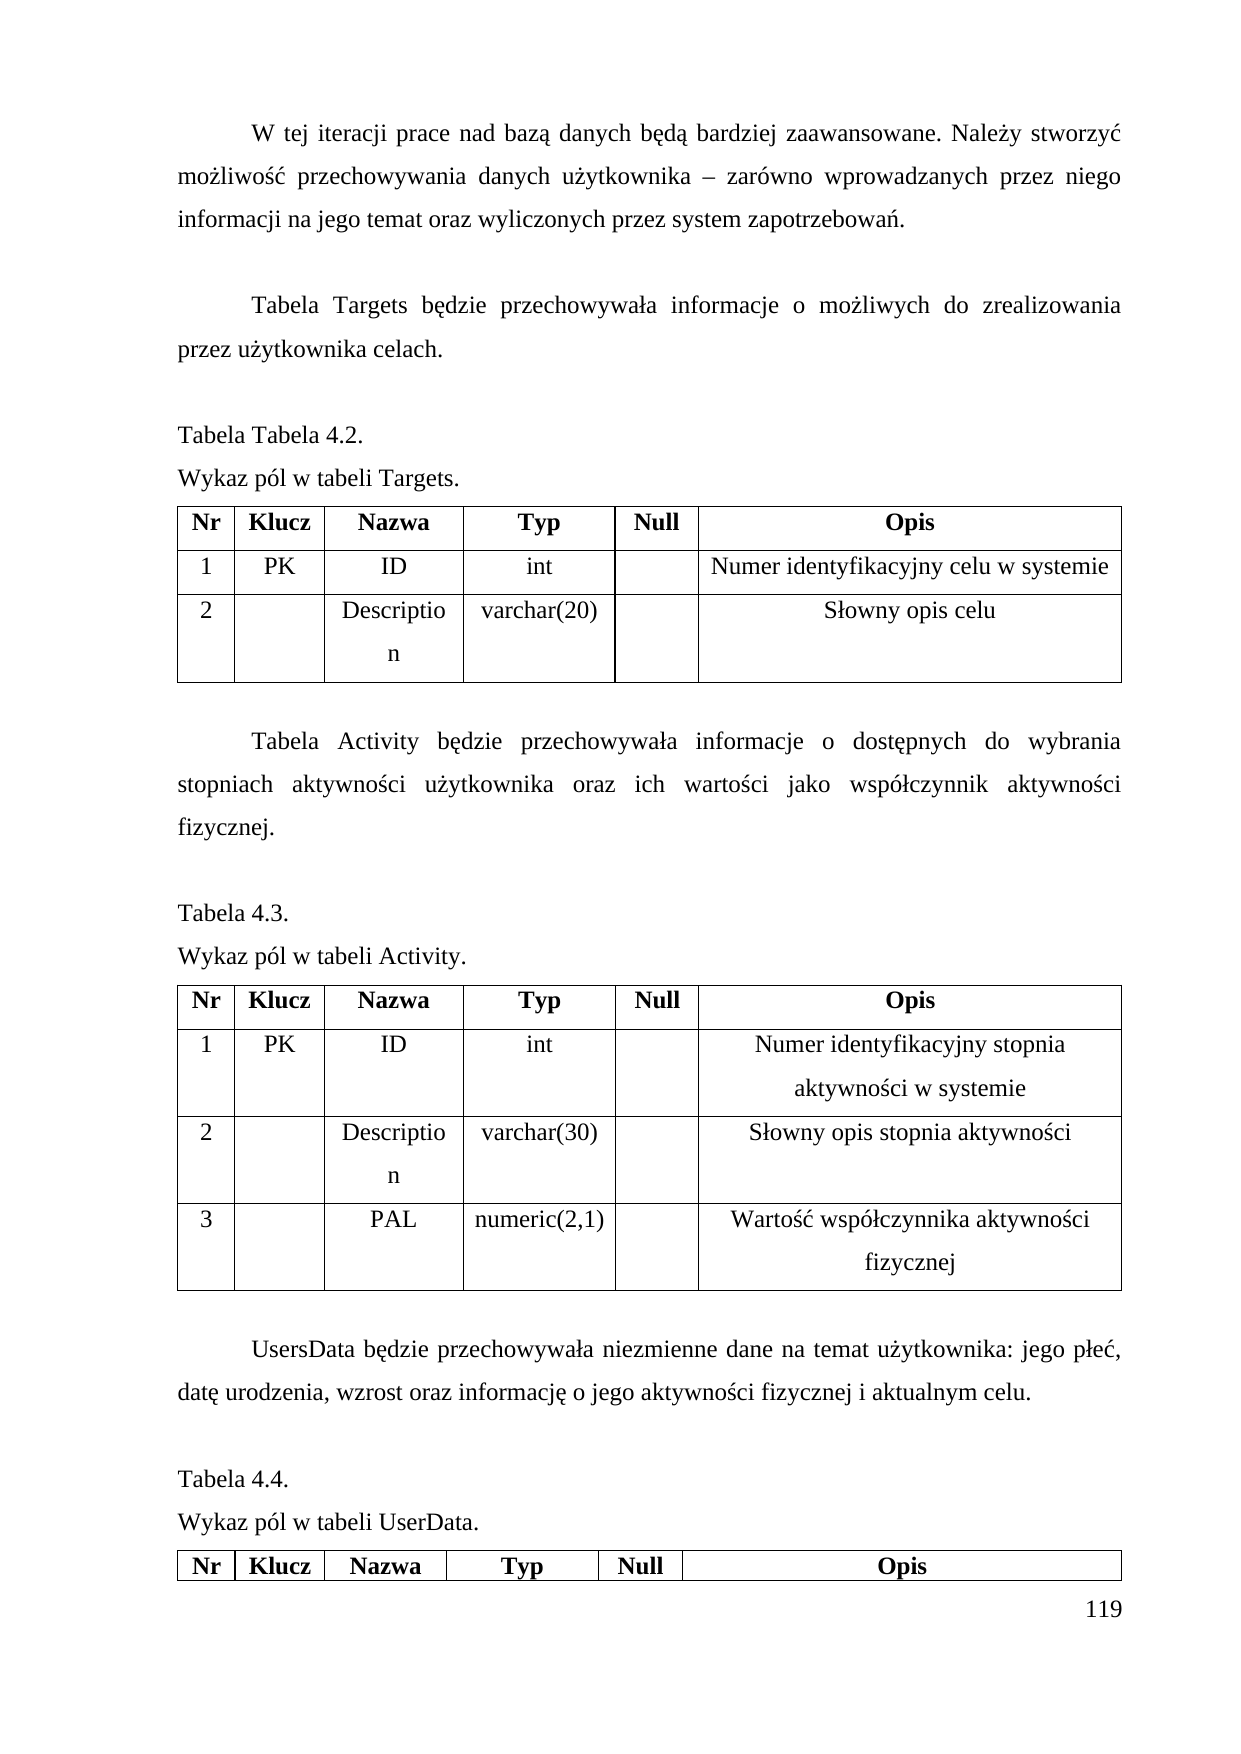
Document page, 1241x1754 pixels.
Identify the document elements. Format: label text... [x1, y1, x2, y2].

text Tabela Activity będzie przechowywała informacje o dostępnych do wybrania stopniach aktywności użytkownika oraz ich wartości jako współczynnik aktywności fizycznej. [177, 726, 1122, 841]
table_cell Description [325, 595, 463, 682]
text W tej iteracji prace nad bazą danych będą bardziej zaawansowane. Należy stworzyć możliwość przechowywania danych użytkownika – zarówno wprowadzanych przez niego informacji na jego temat oraz wyliczonych przez system zapotrzebowań. [177, 118, 1122, 233]
table_cell [235, 1117, 324, 1203]
table_cell PAL [325, 1204, 463, 1290]
table_cell 2 [178, 595, 234, 682]
table_cell Słowny opis celu [699, 595, 1121, 682]
table_header Opis [699, 986, 1121, 1028]
table_cell [235, 1204, 324, 1290]
table_cell [616, 551, 698, 594]
table_cell Słowny opis stopnia aktywności [699, 1117, 1121, 1203]
table_cell ID [325, 551, 463, 594]
table_header Typ [447, 1551, 598, 1580]
table_cell numeric(2,1) [464, 1204, 615, 1290]
table_header Null [616, 986, 698, 1028]
table_cell int [464, 551, 614, 594]
table_cell 1 [178, 551, 234, 594]
table_cell Numer identyfikacyjny stopnia aktywności w systemie [699, 1030, 1121, 1116]
table_header Nazwa [325, 507, 463, 550]
table_cell [616, 1204, 698, 1290]
table_header Klucz [236, 1551, 324, 1580]
table_cell 1 [178, 1030, 234, 1116]
text UsersData będzie przechowywała niezmienne dane na temat użytkownika: jego płeć, datę urodzenia, wzrost oraz informację o jego aktywności fizycznej i aktualnym celu. [177, 1334, 1122, 1406]
table_cell 2 [178, 1117, 234, 1203]
table_cell [235, 595, 324, 682]
table_cell [616, 1030, 698, 1116]
table_header Klucz [235, 507, 324, 550]
table_header Null [599, 1551, 682, 1580]
table_cell PK [235, 1030, 324, 1116]
table_cell ID [325, 1030, 463, 1116]
text Wykaz pól w tabeli UserData. [177, 1507, 1122, 1536]
table_cell Wartość współczynnika aktywności fizycznej [699, 1204, 1121, 1290]
table_cell int [464, 1030, 615, 1116]
table_cell [616, 595, 698, 682]
table_header Nr [178, 986, 234, 1028]
table_cell Description [325, 1117, 463, 1203]
text Tabela Tabela 4.2. [177, 420, 1122, 449]
table_header Typ [464, 986, 615, 1028]
table_cell PK [235, 551, 324, 594]
table_header Nazwa [325, 1551, 446, 1580]
text Tabela Targets będzie przechowywała informacje o możliwych do zrealizowania przez użytkownika celach. [177, 291, 1122, 362]
text Wykaz pól w tabeli Activity. [177, 941, 1122, 970]
table_cell varchar(30) [464, 1117, 615, 1203]
text Wykaz pól w tabeli Targets. [177, 463, 1122, 492]
table_cell 3 [178, 1204, 234, 1290]
table_header Klucz [235, 986, 324, 1028]
text Tabela 4.3. [177, 898, 1122, 927]
table_header Nr [178, 507, 234, 550]
table_cell Numer identyfikacyjny celu w systemie [699, 551, 1121, 594]
table_header Opis [683, 1551, 1121, 1580]
table_header Nazwa [325, 986, 463, 1028]
table_header Opis [699, 507, 1121, 550]
table_cell [616, 1117, 698, 1203]
table_header Null [616, 507, 698, 550]
table_header Nr [178, 1551, 234, 1580]
text Tabela 4.4. [177, 1464, 1122, 1492]
table_cell varchar(20) [464, 595, 614, 682]
table_header Typ [464, 507, 614, 550]
